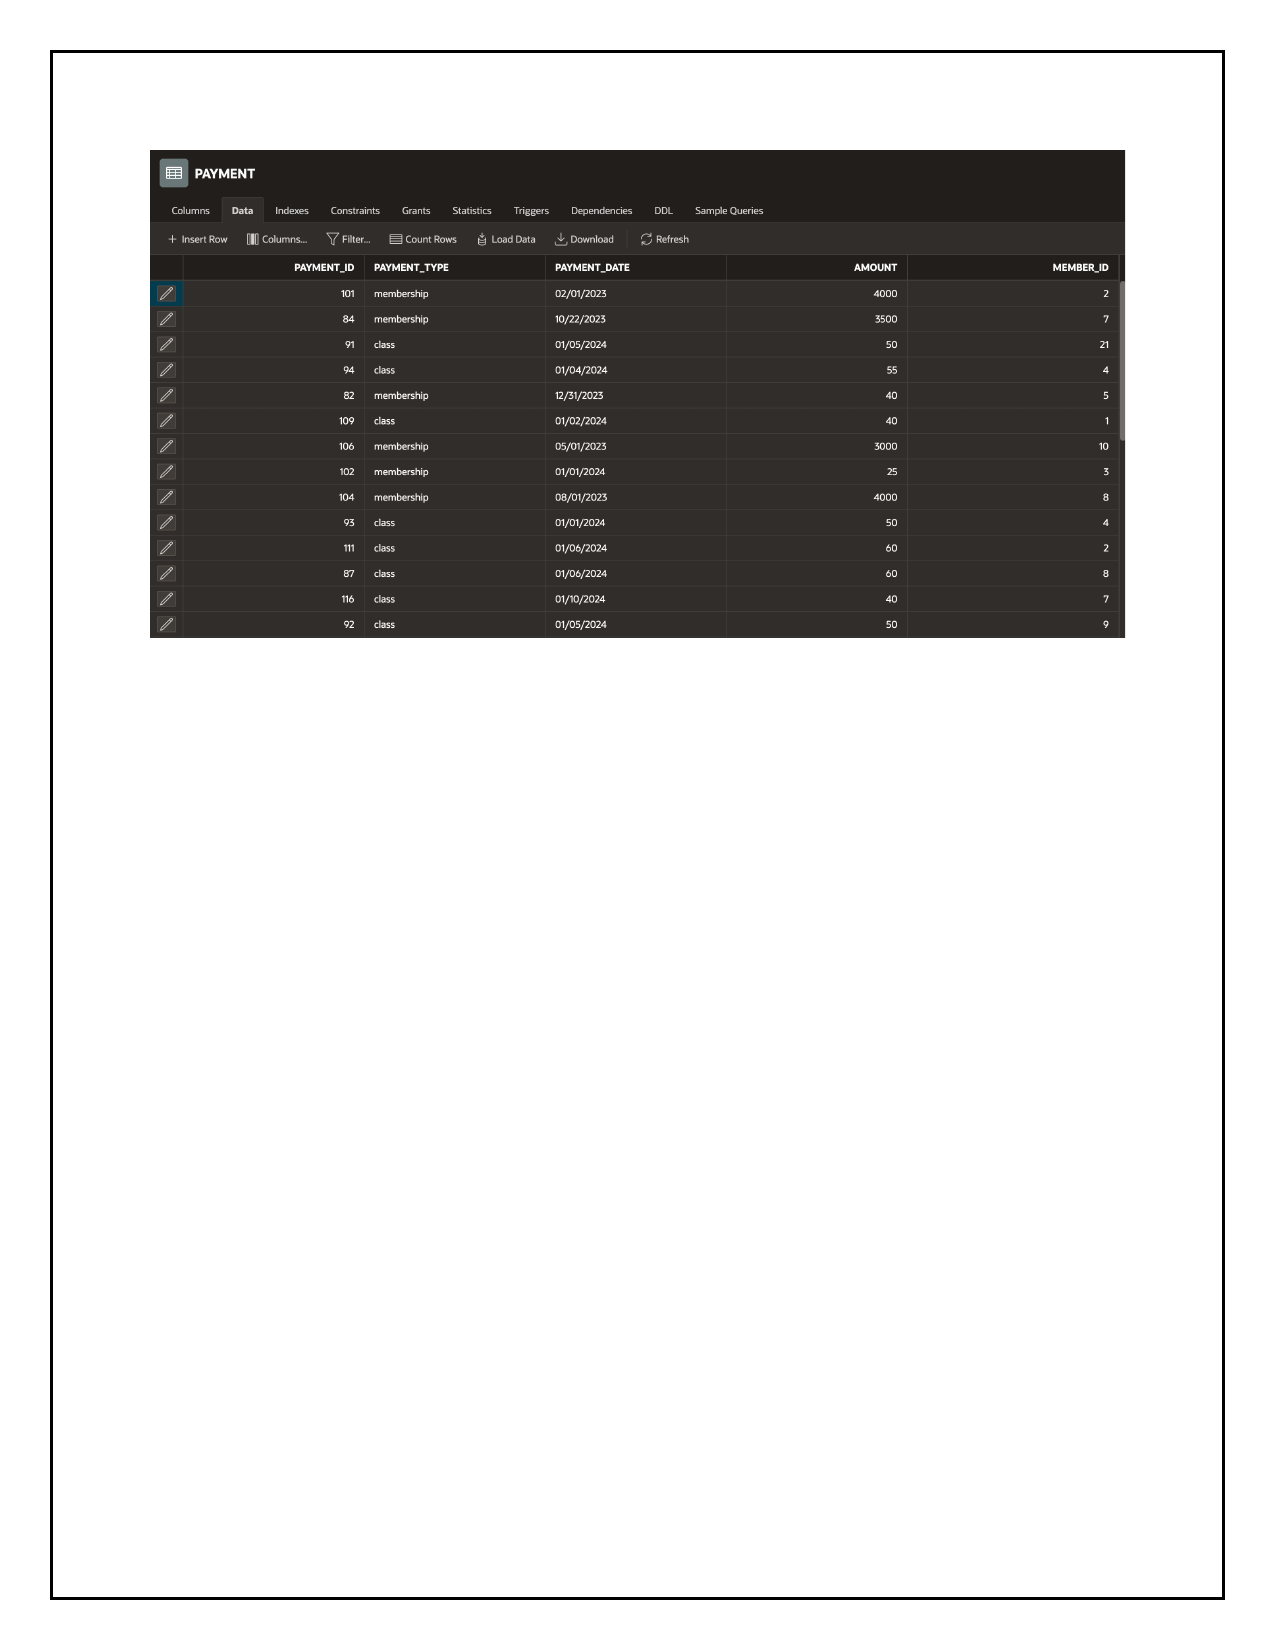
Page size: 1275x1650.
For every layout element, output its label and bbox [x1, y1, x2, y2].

picture [158, 286, 175, 301]
picture [150, 150, 1125, 638]
